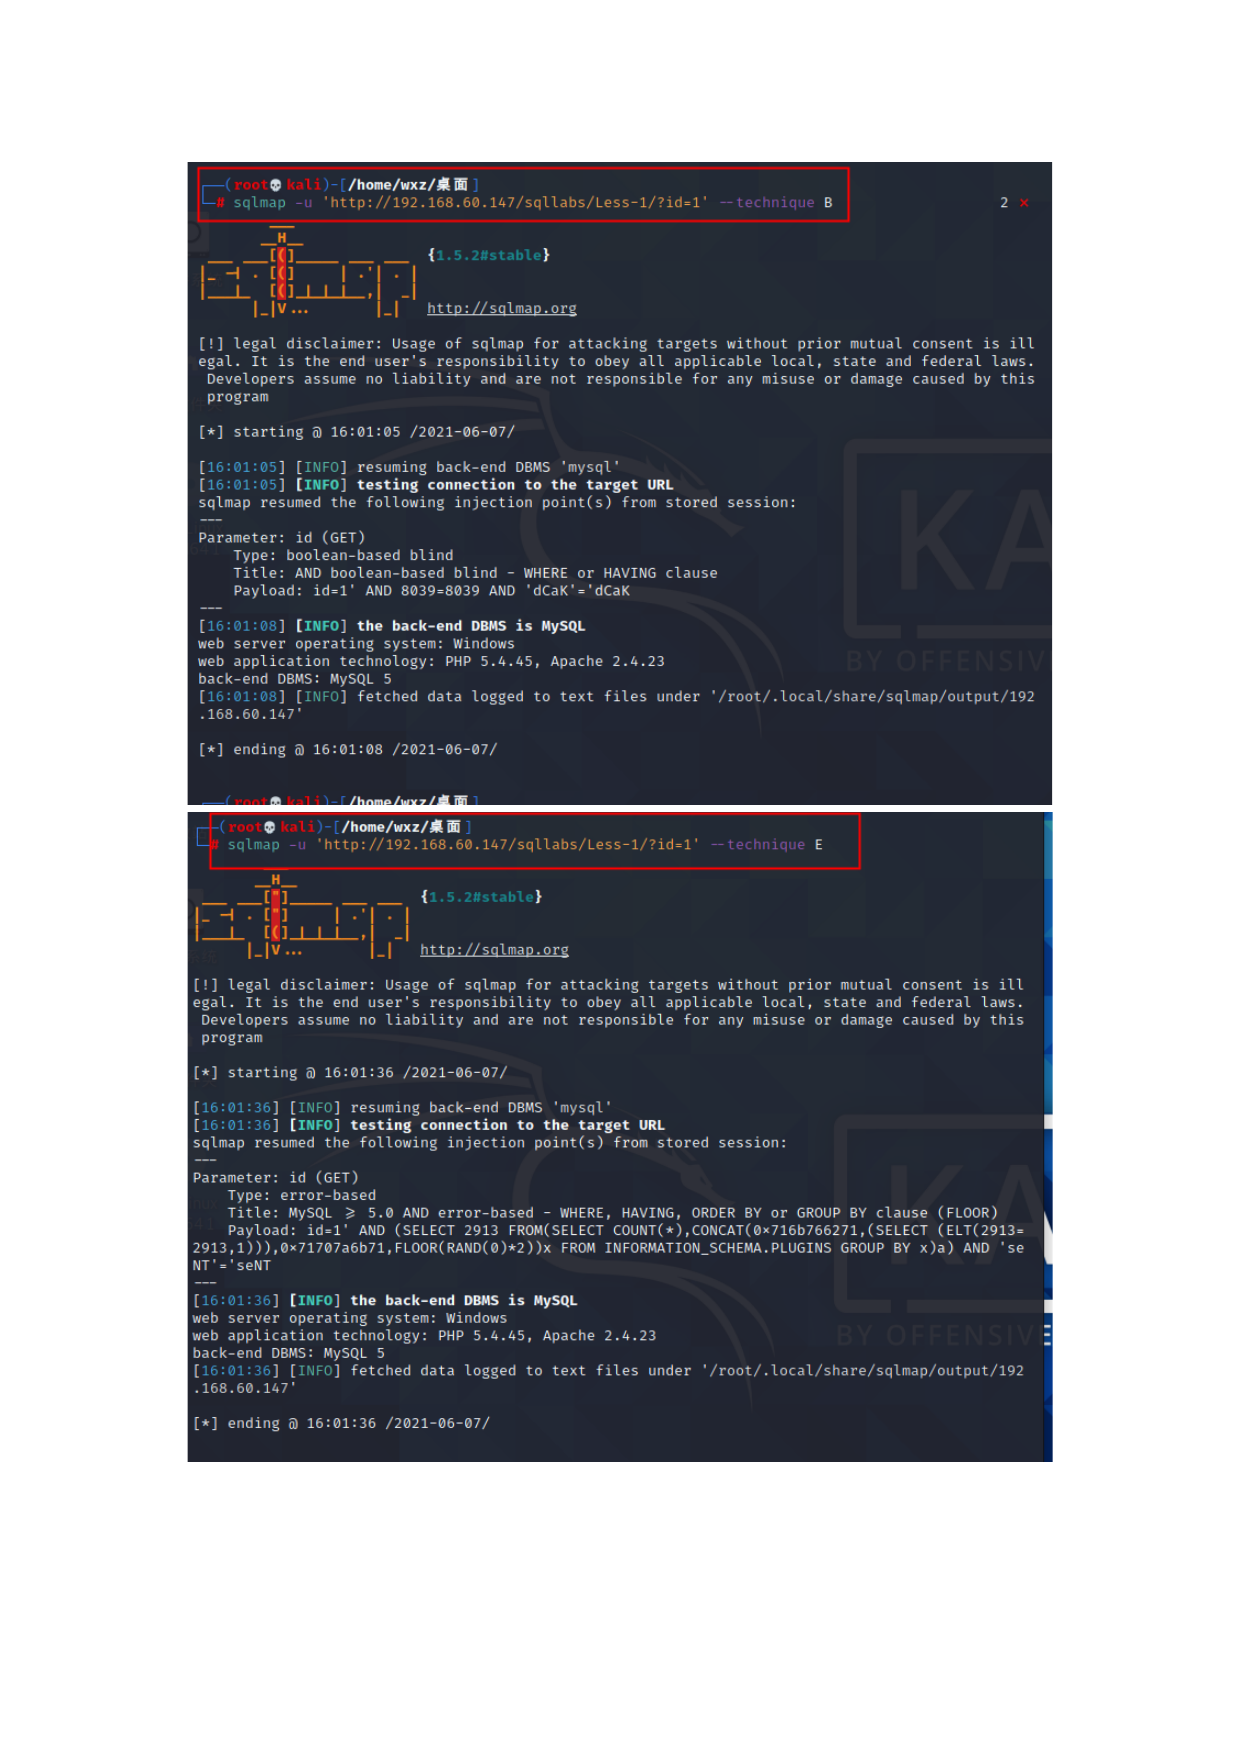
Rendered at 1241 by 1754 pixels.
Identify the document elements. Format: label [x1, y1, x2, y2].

picture [187, 162, 1053, 805]
picture [187, 812, 1053, 1462]
